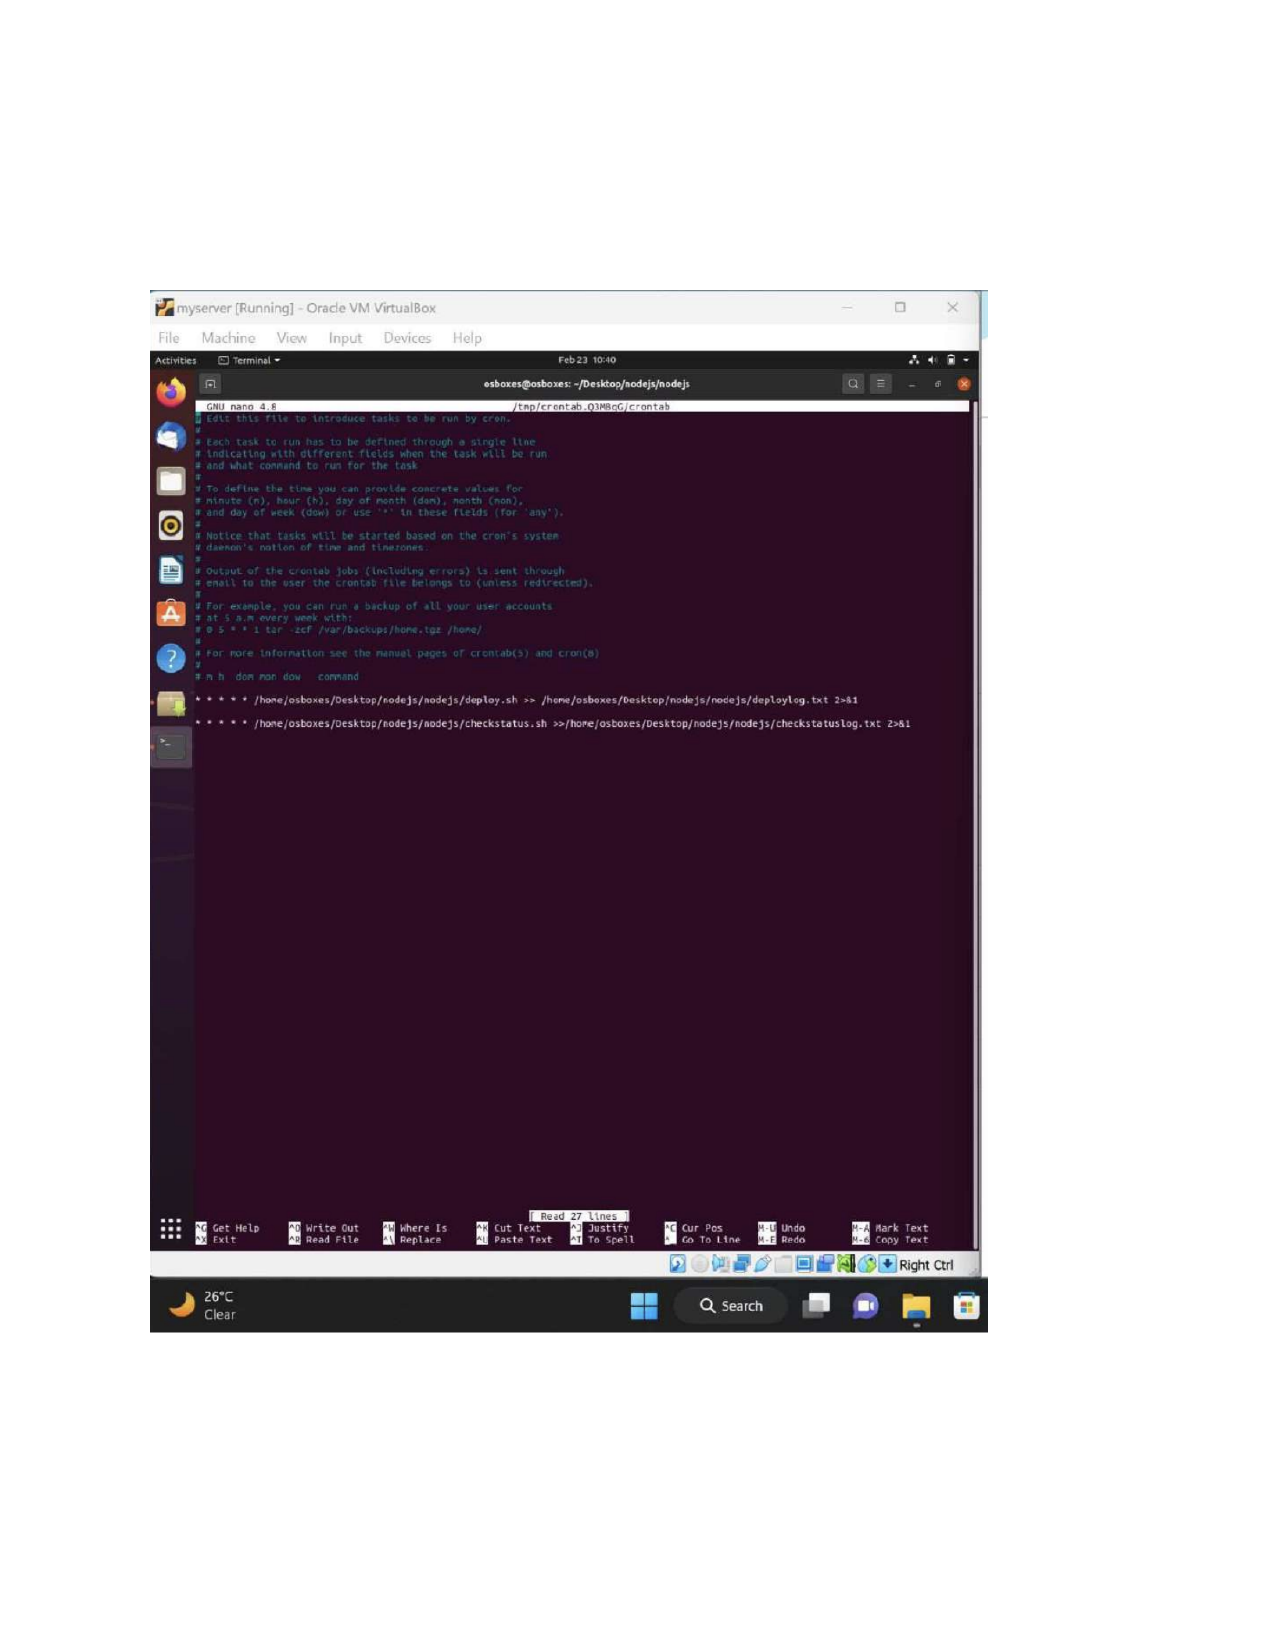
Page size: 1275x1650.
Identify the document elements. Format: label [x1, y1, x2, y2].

picture [150, 290, 989, 1336]
